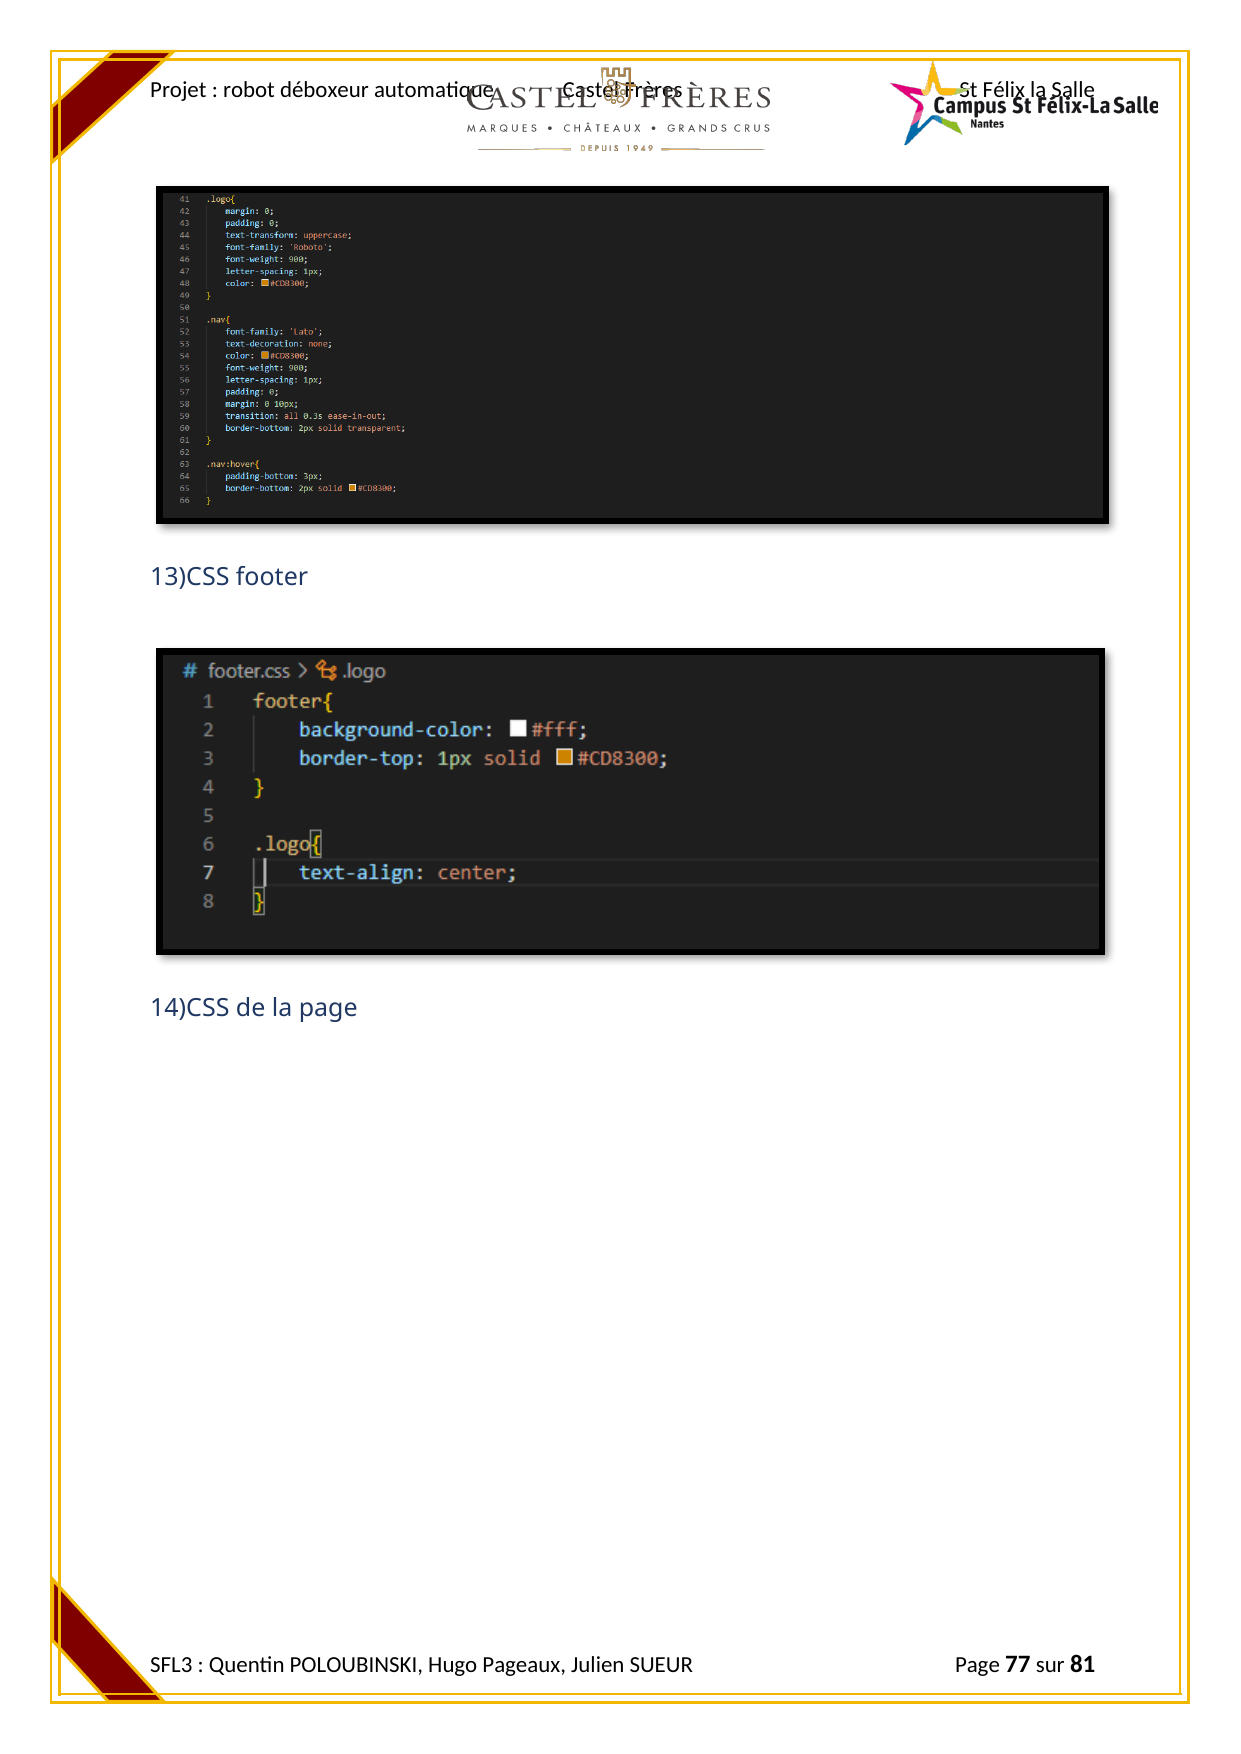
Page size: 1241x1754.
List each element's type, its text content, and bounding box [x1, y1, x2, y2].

picture [163, 193, 1103, 518]
picture [163, 655, 1099, 949]
picture [460, 59, 773, 157]
subtitle 13)CSS footer [150, 558, 1090, 593]
picture [889, 60, 1158, 145]
subtitle 14)CSS de la page [150, 989, 1090, 1023]
